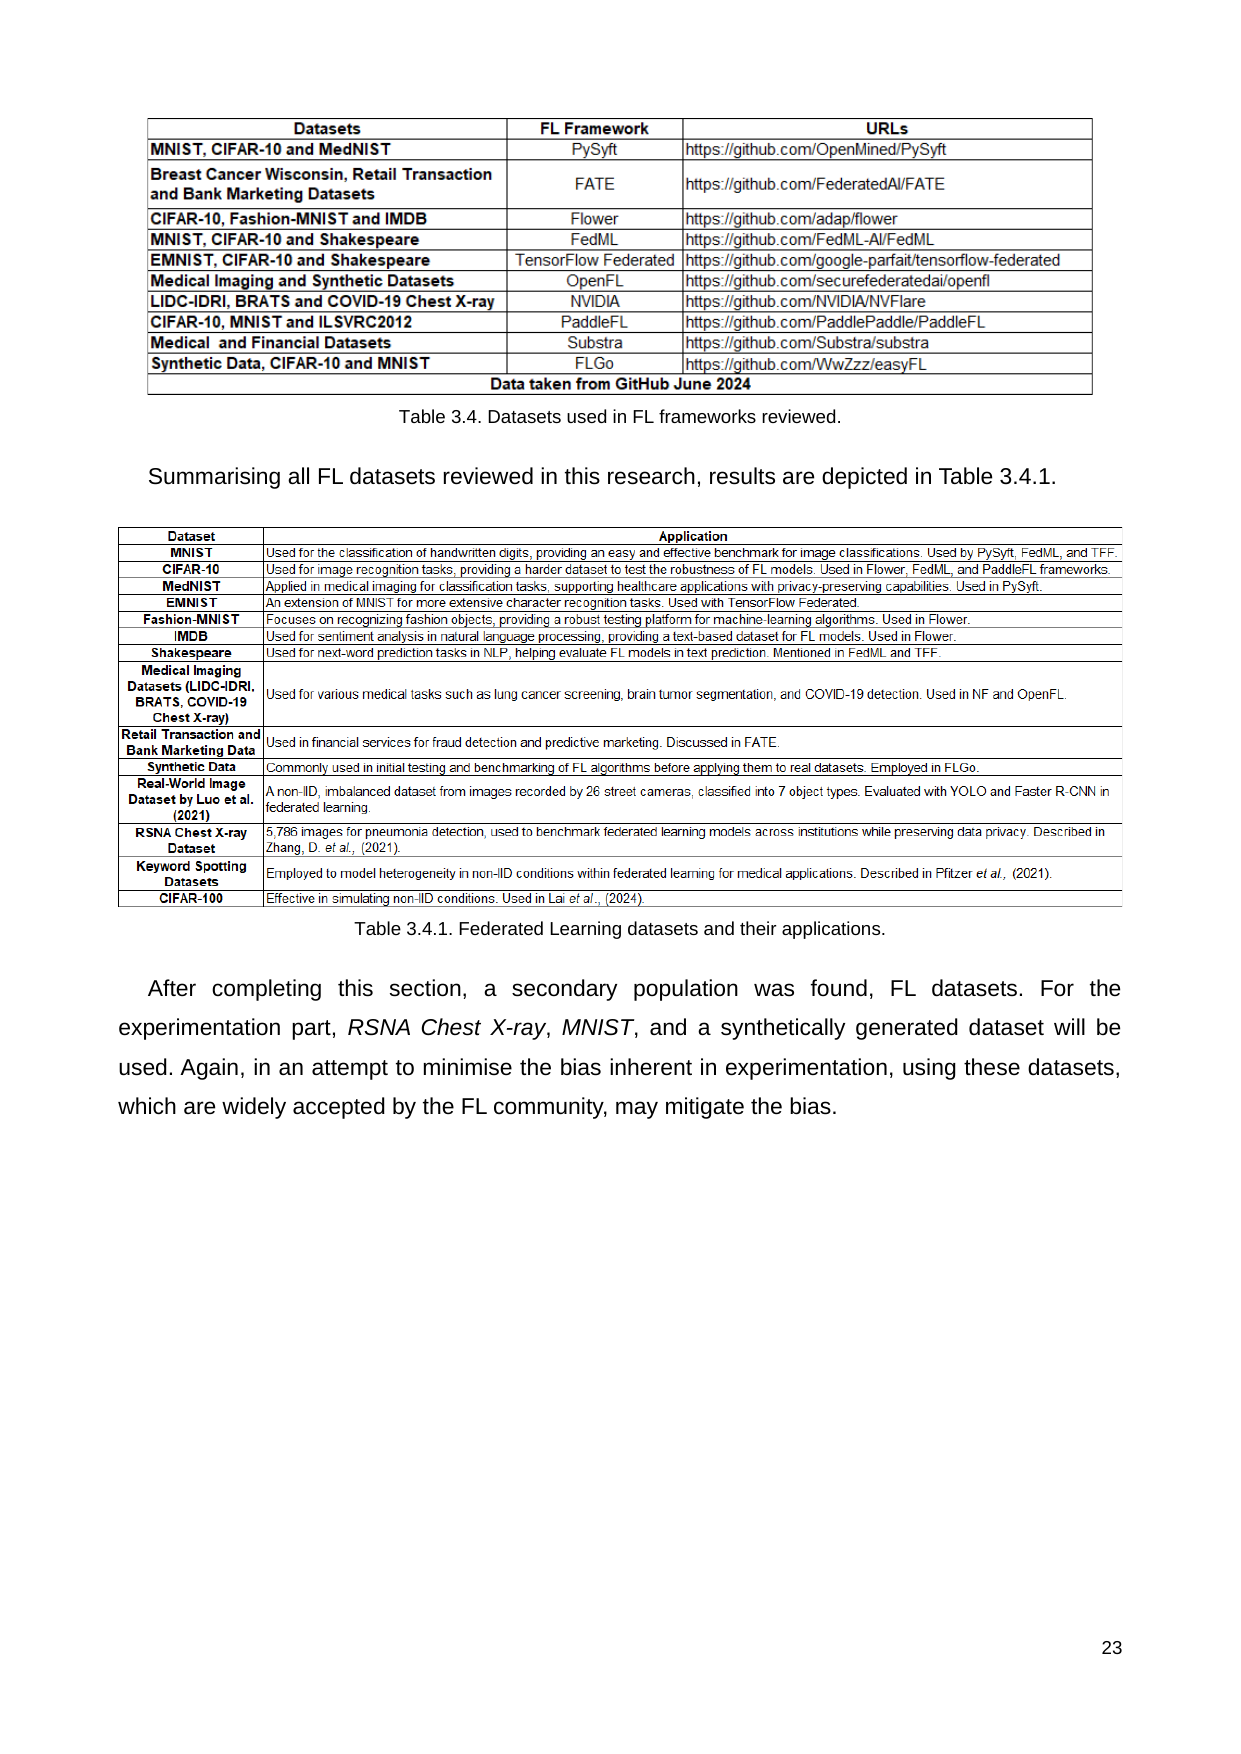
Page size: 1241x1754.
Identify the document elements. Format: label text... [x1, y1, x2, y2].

picture [118, 527, 1123, 907]
text Summarising all FL datasets reviewed in this research, results are depicted in Table 3.4.1. [118, 463, 1122, 489]
text Table 3.4.1. Federated Learning datasets and their applications. [118, 907, 1122, 939]
picture [147, 118, 1093, 395]
text After completing this section, a secondary population was found, FL datasets. For the experimentation part, RSNA Chest X-ray, MNIST, and a synthetically generated dataset will be used. Again, in an attempt to minimise the bias inherent in experimentation, using these datasets, which are widely accepted by the FL community, may mitigate the bias. [118, 975, 1122, 1119]
